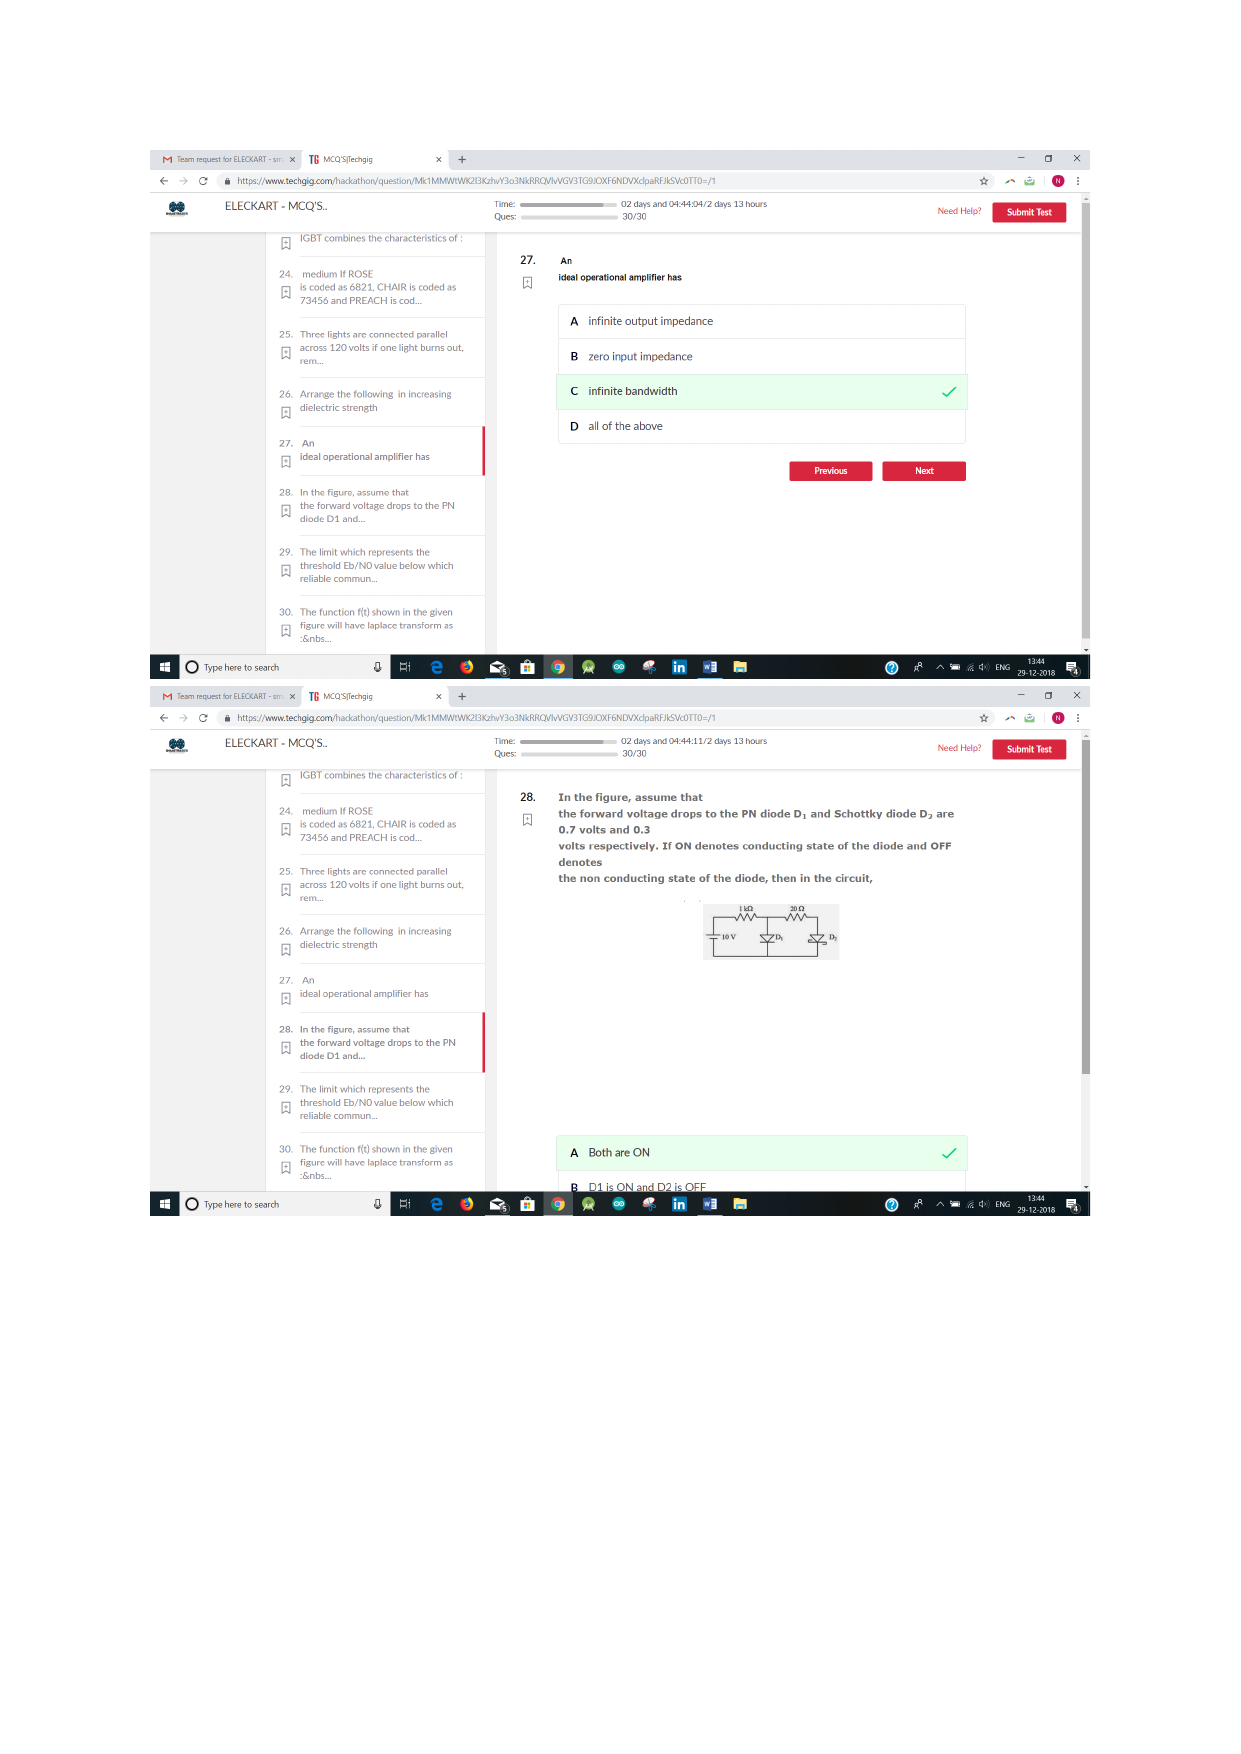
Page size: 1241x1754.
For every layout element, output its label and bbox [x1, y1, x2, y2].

picture [150, 150, 1091, 679]
picture [150, 686, 1091, 1216]
